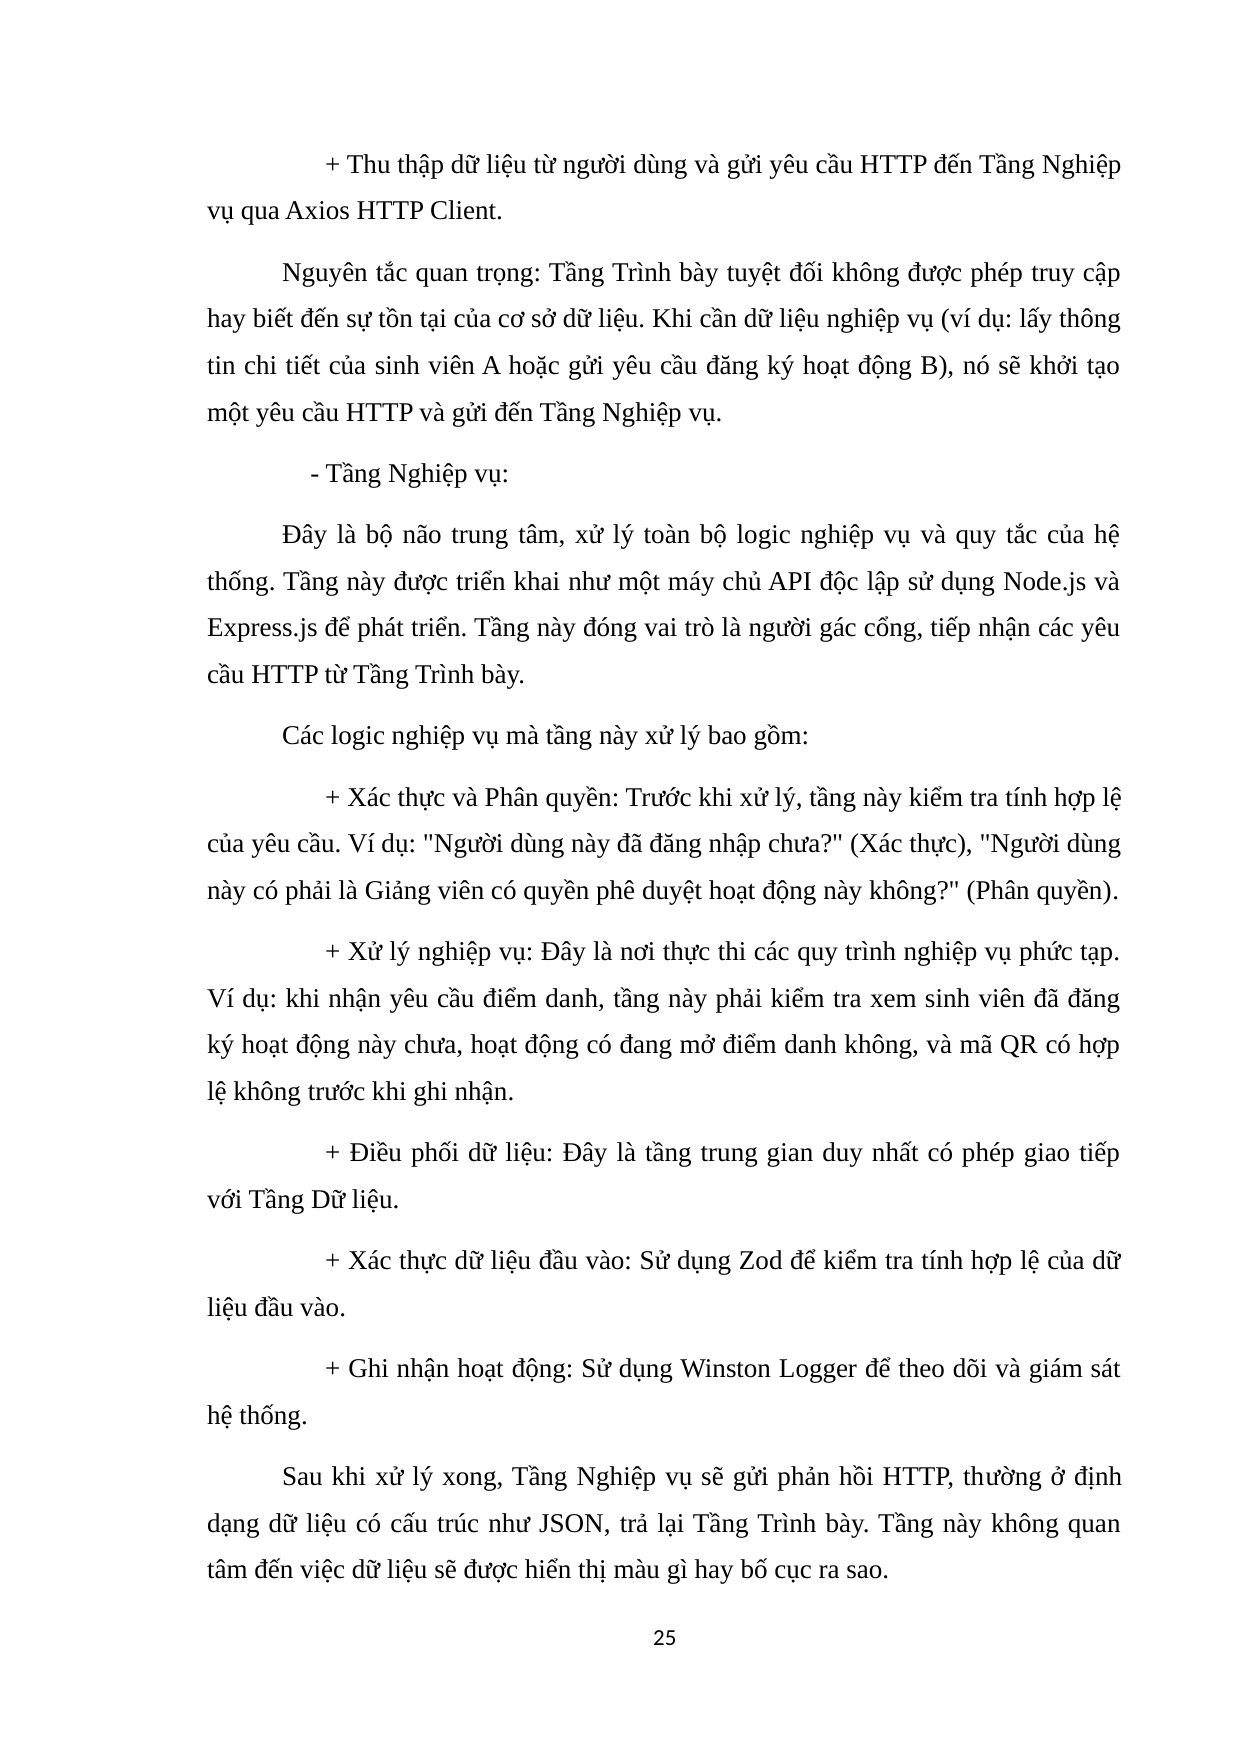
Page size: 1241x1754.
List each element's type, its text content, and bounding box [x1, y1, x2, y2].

text + Ghi nhận hoạt động: Sử dụng Winston Logger để theo dõi và giám sát hệ thống. [207, 1352, 1122, 1430]
text - Tầng Nghiệp vụ: [207, 457, 1122, 488]
text + Xử lý nghiệp vụ: Đây là nơi thực thi các quy trình nghiệp vụ phức tạp. Ví dụ: khi nhận yêu cầu điểm danh, tầng này phải kiểm tra xem sinh viên đã đăng ký hoạt động này chưa, hoạt động có đang mở điểm danh không, và mã QR có hợp lệ không trước khi ghi nhận​. [207, 935, 1122, 1106]
text + Xác thực và Phân quyền: Trước khi xử lý, tầng này kiểm tra tính hợp lệ của yêu cầu. Ví dụ: "Người dùng này đã đăng nhập chưa?" (Xác thực), "Người dùng này có phải là Giảng viên có quyền phê duyệt hoạt động này không?" (Phân quyền)​. [207, 781, 1122, 905]
text + Điều phối dữ liệu: Đây là tầng trung gian duy nhất có phép giao tiếp với Tầng Dữ liệu​. [207, 1136, 1122, 1214]
text Sau khi xử lý xong, Tầng Nghiệp vụ sẽ gửi phản hồi HTTP, thường ở định dạng dữ liệu có cấu trúc như JSON, trả lại Tầng Trình bày. Tầng này không quan tâm đến việc dữ liệu sẽ được hiển thị màu gì hay bố cục ra sao. [207, 1460, 1122, 1585]
text Nguyên tắc quan trọng: Tầng Trình bày tuyệt đối không được phép truy cập hay biết đến sự tồn tại của cơ sở dữ liệu. Khi cần dữ liệu nghiệp vụ (ví dụ: lấy thông tin chi tiết của sinh viên A hoặc gửi yêu cầu đăng ký hoạt động B), nó sẽ khởi tạo một yêu cầu HTTP và gửi đến Tầng Nghiệp vụ. [207, 256, 1122, 427]
text Các logic nghiệp vụ mà tầng này xử lý bao gồm: [207, 719, 1122, 751]
text + Xác thực dữ liệu đầu vào: Sử dụng Zod để kiểm tra tính hợp lệ của dữ liệu đầu vào. [207, 1244, 1122, 1322]
text Đây là bộ não trung tâm, xử lý toàn bộ logic nghiệp vụ và quy tắc của hệ thống. Tầng này được triển khai như một máy chủ API độc lập sử dụng Node.js và Express.js để phát triển. Tầng này đóng vai trò là người gác cổng, tiếp nhận các yêu cầu HTTP từ Tầng Trình bày. [207, 518, 1122, 689]
text + Thu thập dữ liệu từ người dùng và gửi yêu cầu HTTP đến Tầng Nghiệp vụ qua Axios HTTP Client. [207, 148, 1122, 226]
